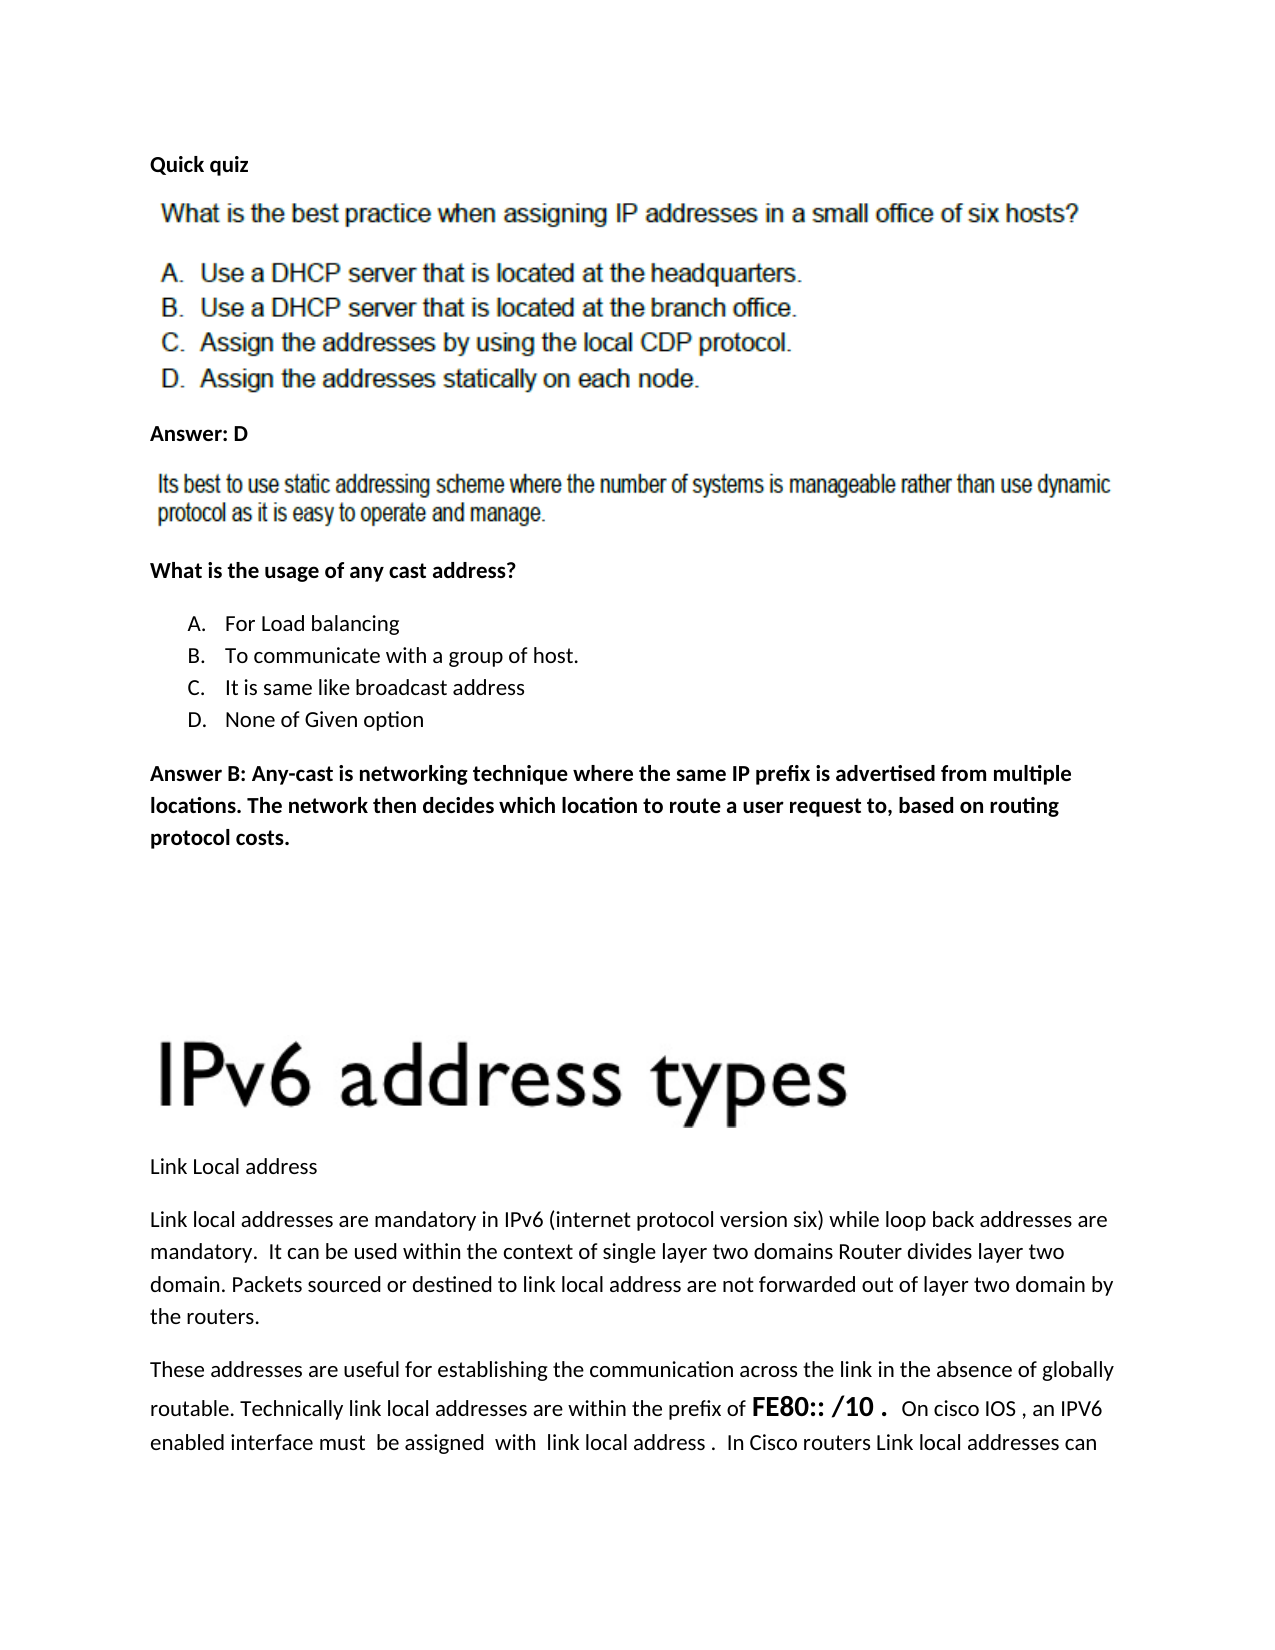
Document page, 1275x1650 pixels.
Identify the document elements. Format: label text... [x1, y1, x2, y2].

text Link local addresses are mandatory in IPv6 (internet protocol version six) while loop back addresses are mandatory. It can be used within the context of single layer two domains Router divides layer two domain. Packets sourced or destined to link local address are not forwarded out of layer two domain by the routers. [150, 1205, 1125, 1330]
text Link Local address [150, 1152, 1125, 1180]
list None of Given option [187, 706, 1125, 734]
picture [150, 1035, 860, 1128]
picture [150, 203, 1110, 394]
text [150, 1355, 1125, 1456]
text Answer: D [150, 419, 1125, 447]
list For Load balancing [187, 609, 1125, 637]
text Quick quiz [150, 150, 1125, 178]
text What is the usage of any cast address? [150, 556, 1125, 584]
text Answer B: Any-cast is networking technique where the same IP prefix is advertised from multiple locations. The network then decides which location to route a user request to, based on routing protocol costs. [150, 759, 1125, 851]
list It is same like broadcast address [187, 673, 1125, 701]
picture [150, 471, 1115, 531]
list To communicate with a group of host. [187, 641, 1125, 669]
